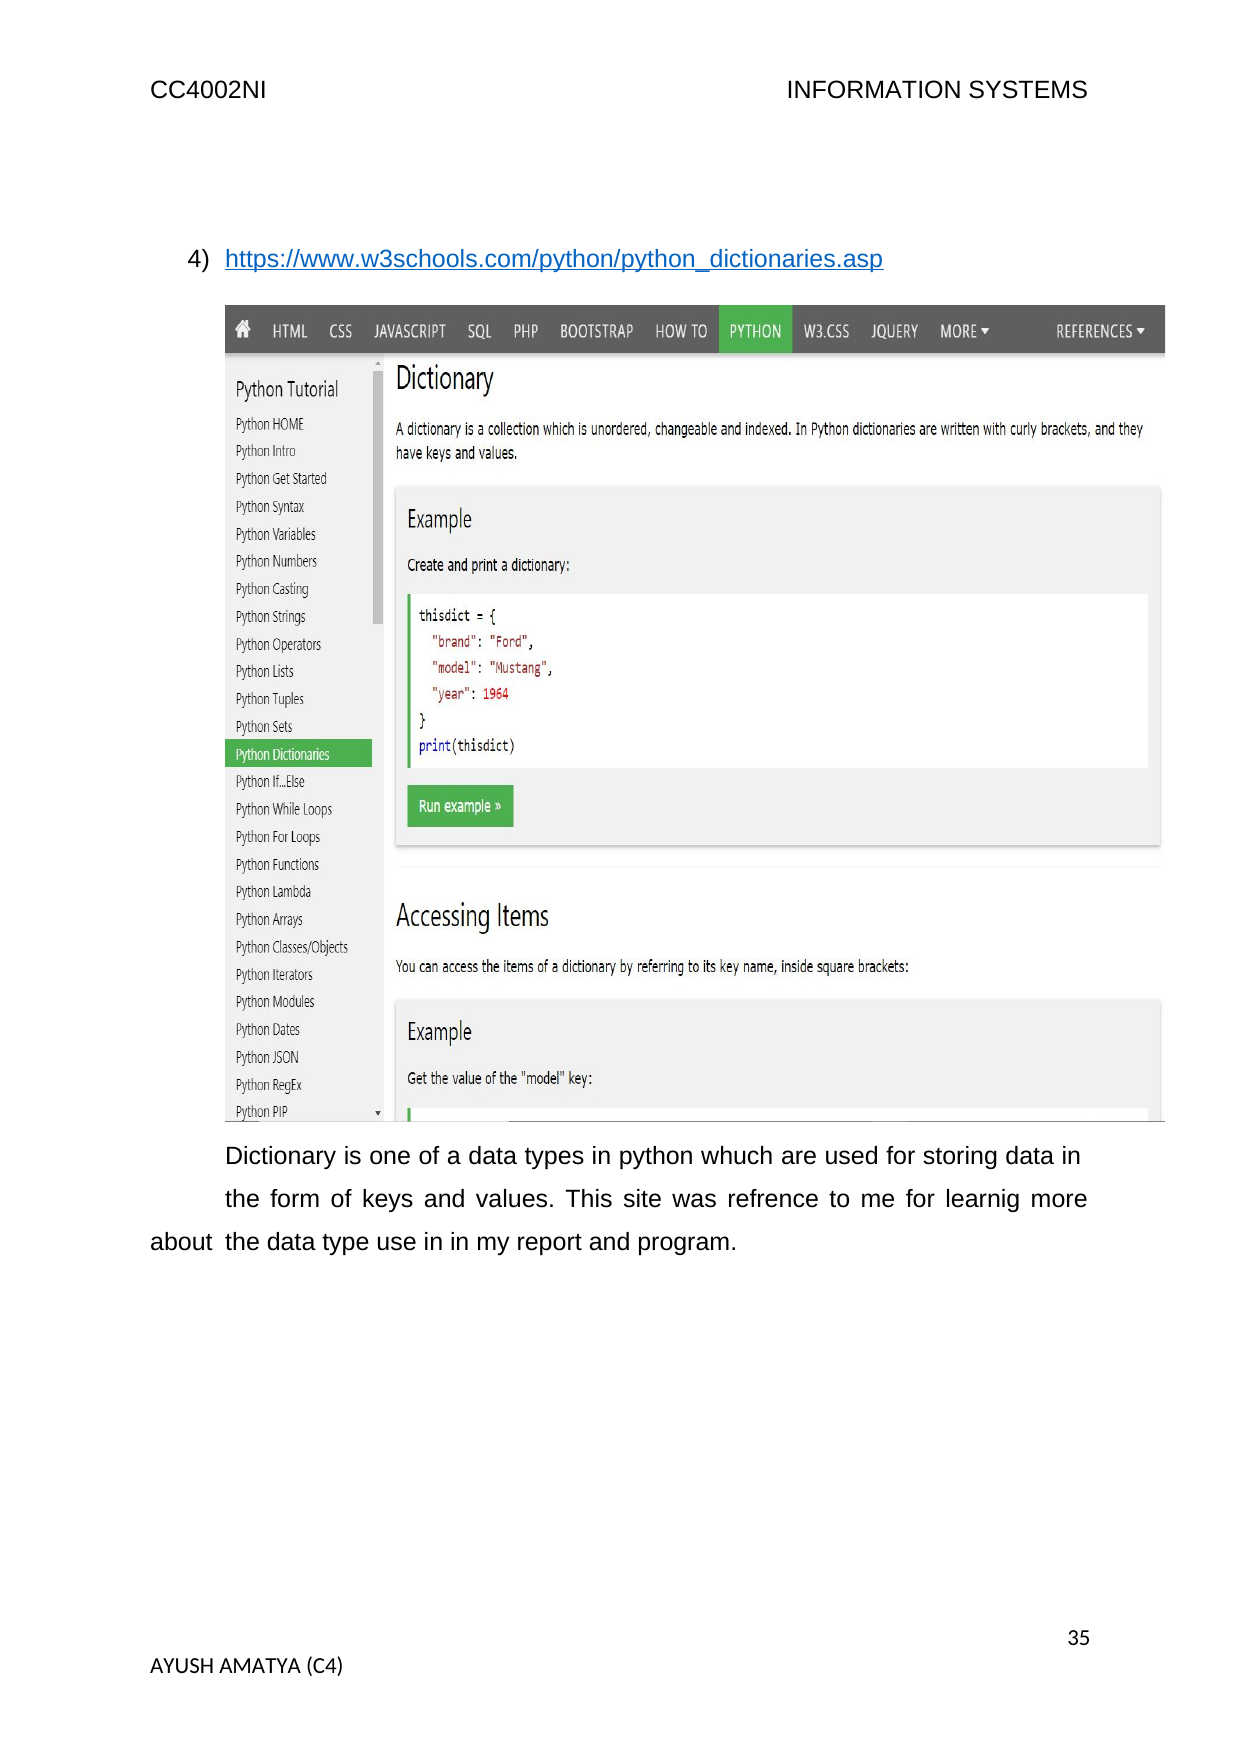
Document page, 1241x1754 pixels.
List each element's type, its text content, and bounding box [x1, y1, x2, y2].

list https://www.w3schools.com/python/python_dictionaries.asp [187, 244, 1090, 272]
picture [225, 305, 1166, 1122]
text Dictionary is one of a data types in python whuch are used for storing data in the form of keys and values. This site was refrence to me for learnig more about the data type use in in my report and program. [150, 1141, 1090, 1256]
